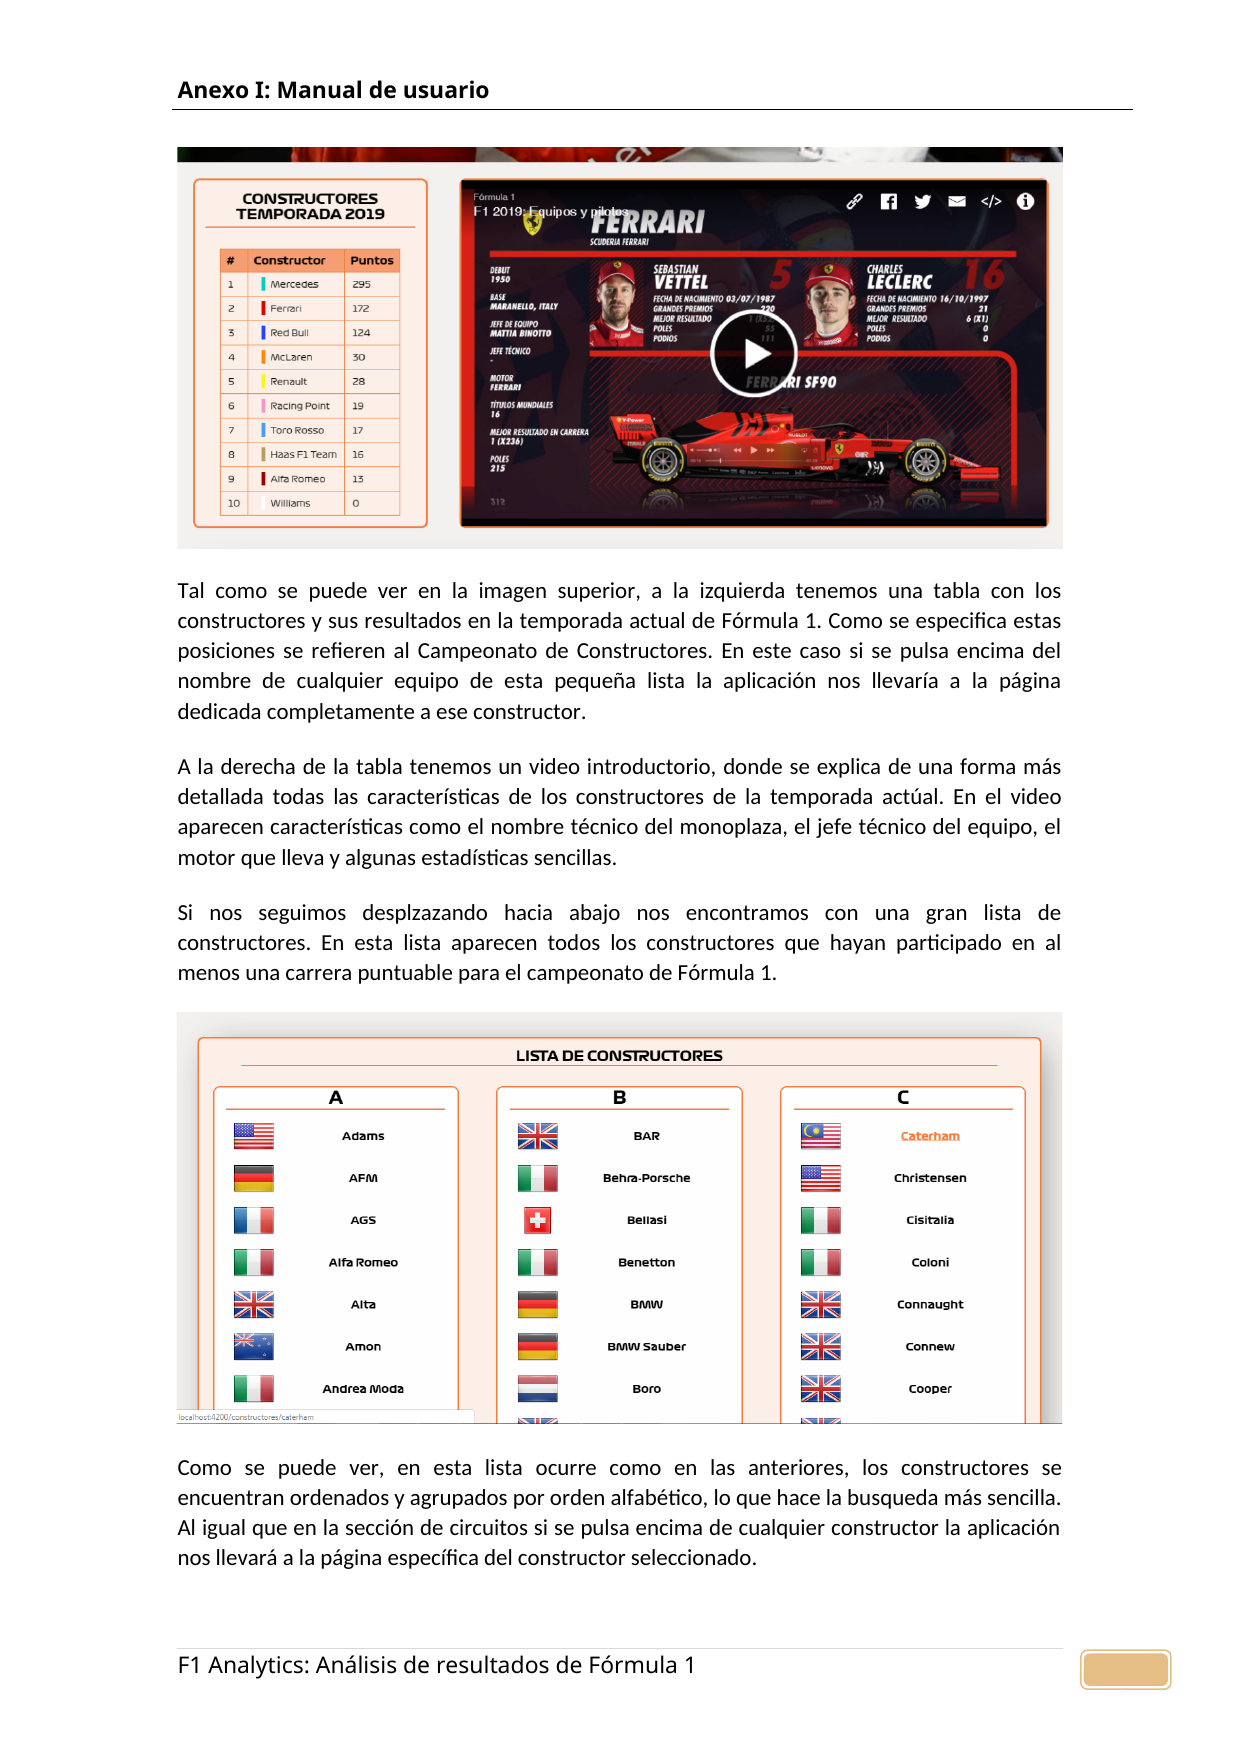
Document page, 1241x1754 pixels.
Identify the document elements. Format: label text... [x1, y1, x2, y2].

text Si nos seguimos desplzazando hacia abajo nos encontramos con una gran lista de constructores. En esta lista aparecen todos los constructores que hayan participado en al menos una carrera puntuable para el campeonato de Fórmula 1. [177, 898, 1063, 986]
text Como se puede ver, en esta lista ocurre como en las anteriores, los constructores se encuentran ordenados y agrupados por orden alfabético, lo que hace la busqueda más sencilla. Al igual que en la sección de circuitos si se pulsa encima de cualquier constructor la aplicación nos llevará a la página específica del constructor seleccionado. [177, 1424, 1063, 1572]
picture [177, 147, 1063, 549]
text A la derecha de la tabla tenemos un video introductorio, donde se explica de una forma más detallada todas las características de los constructores de la temporada actúal. En el video aparecen características como el nombre técnico del monoplaza, el jefe técnico del equipo, el motor que lleva y algunas estadísticas sencillas. [177, 752, 1063, 871]
text Tal como se puede ver en la imagen superior, a la izquierda tenemos una tabla con los constructores y sus resultados en la temporada actual de Fórmula 1. Como se especifica estas posiciones se refieren al Campeonato de Constructores. En este caso si se pulsa encima del nombre de cualquier equipo de esta pequeña lista la aplicación nos llevaría a la página dedicada completamente a ese constructor. [177, 549, 1063, 725]
picture [176, 1012, 1063, 1424]
